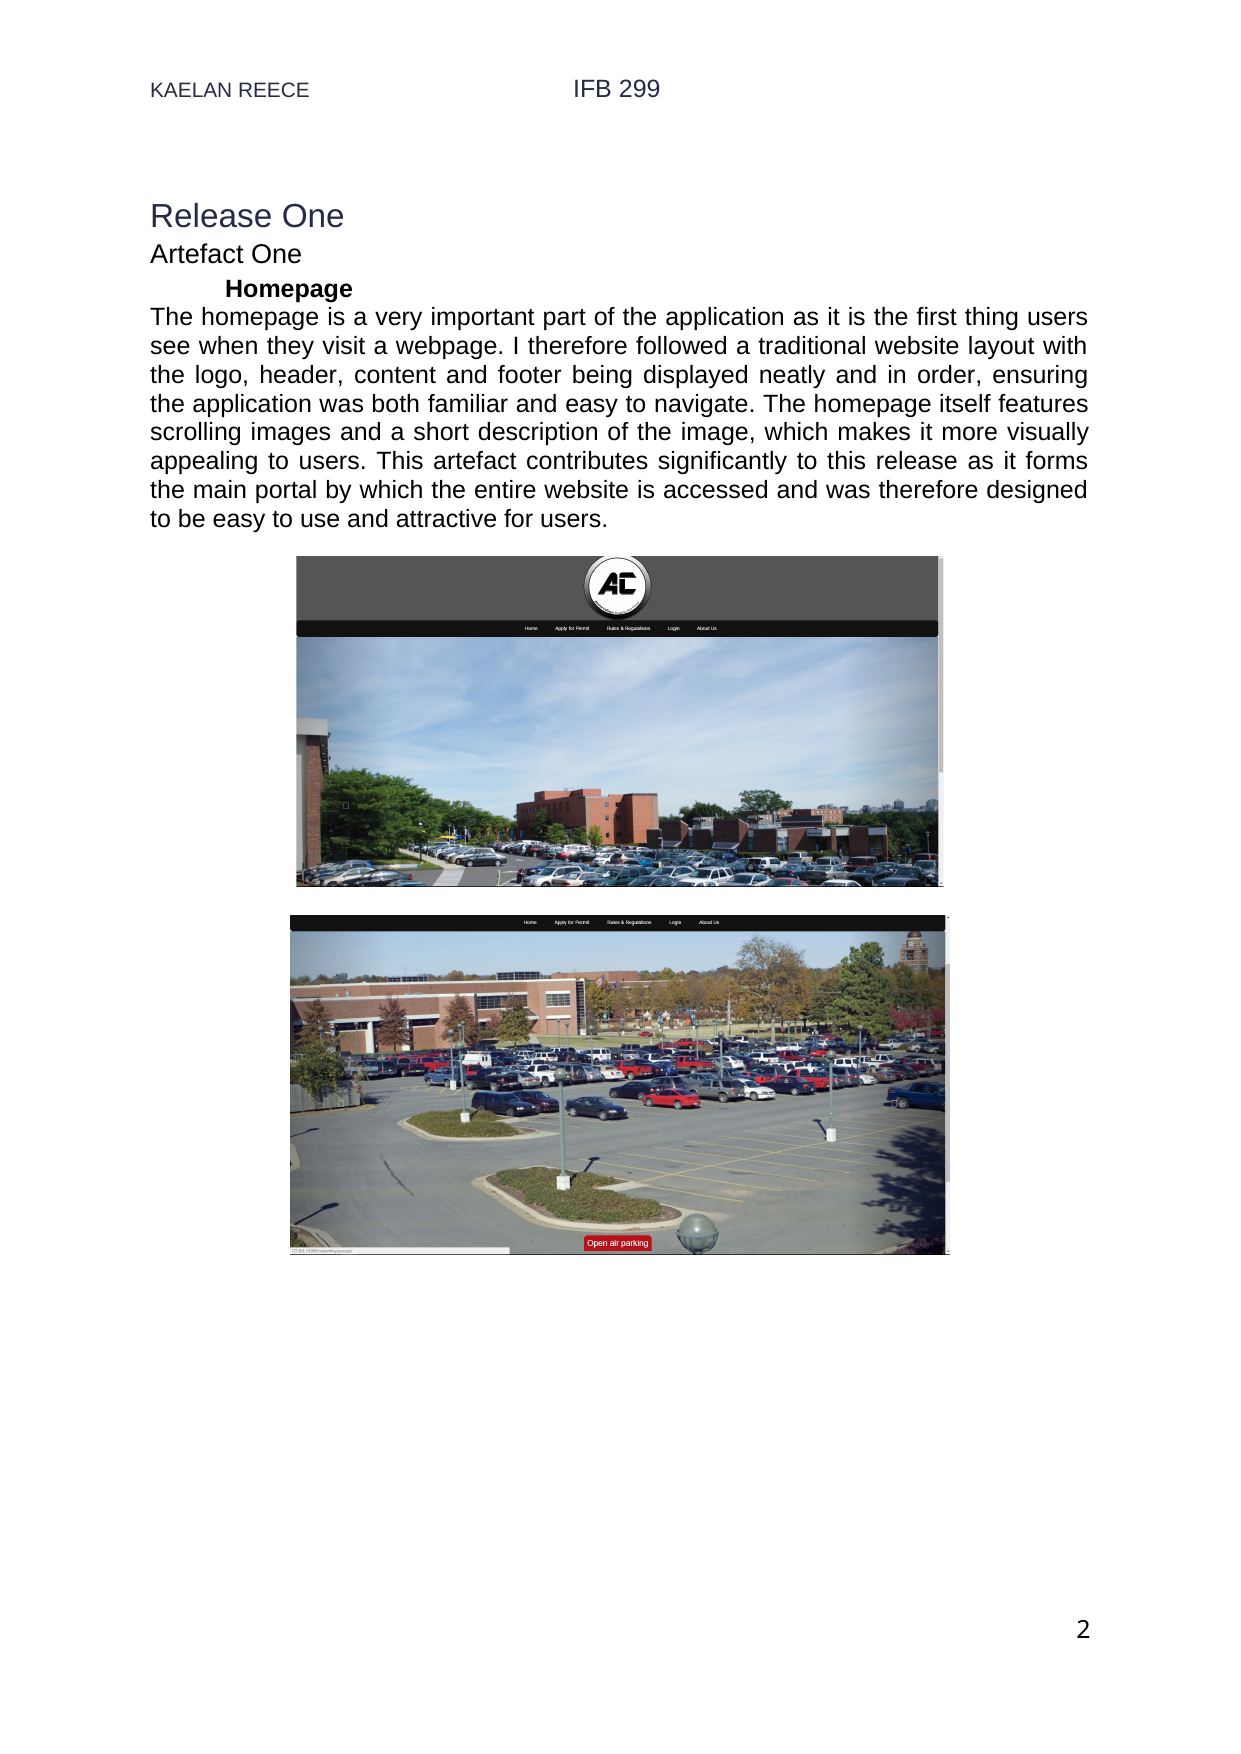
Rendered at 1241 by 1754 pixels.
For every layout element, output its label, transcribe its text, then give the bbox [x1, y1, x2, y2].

text The homepage is a very important part of the application as it is the first thing users see when they visit a webpage. I therefore followed a traditional website layout with the logo, header, content and footer being displayed neatly and in order, ensuring the application was both familiar and easy to navigate. The homepage itself features scrolling images and a short description of the image, which makes it more visually appealing to users. This artefact contributes significantly to this release as it forms the main portal by which the entire website is accessed and was therefore designed to be easy to use and attractive for users. [150, 302, 1090, 532]
subtitle Homepage [150, 274, 1090, 302]
picture [296, 556, 944, 887]
subtitle Artefact One [150, 238, 1090, 269]
picture [290, 915, 950, 1255]
subtitle Release One [150, 196, 1090, 234]
